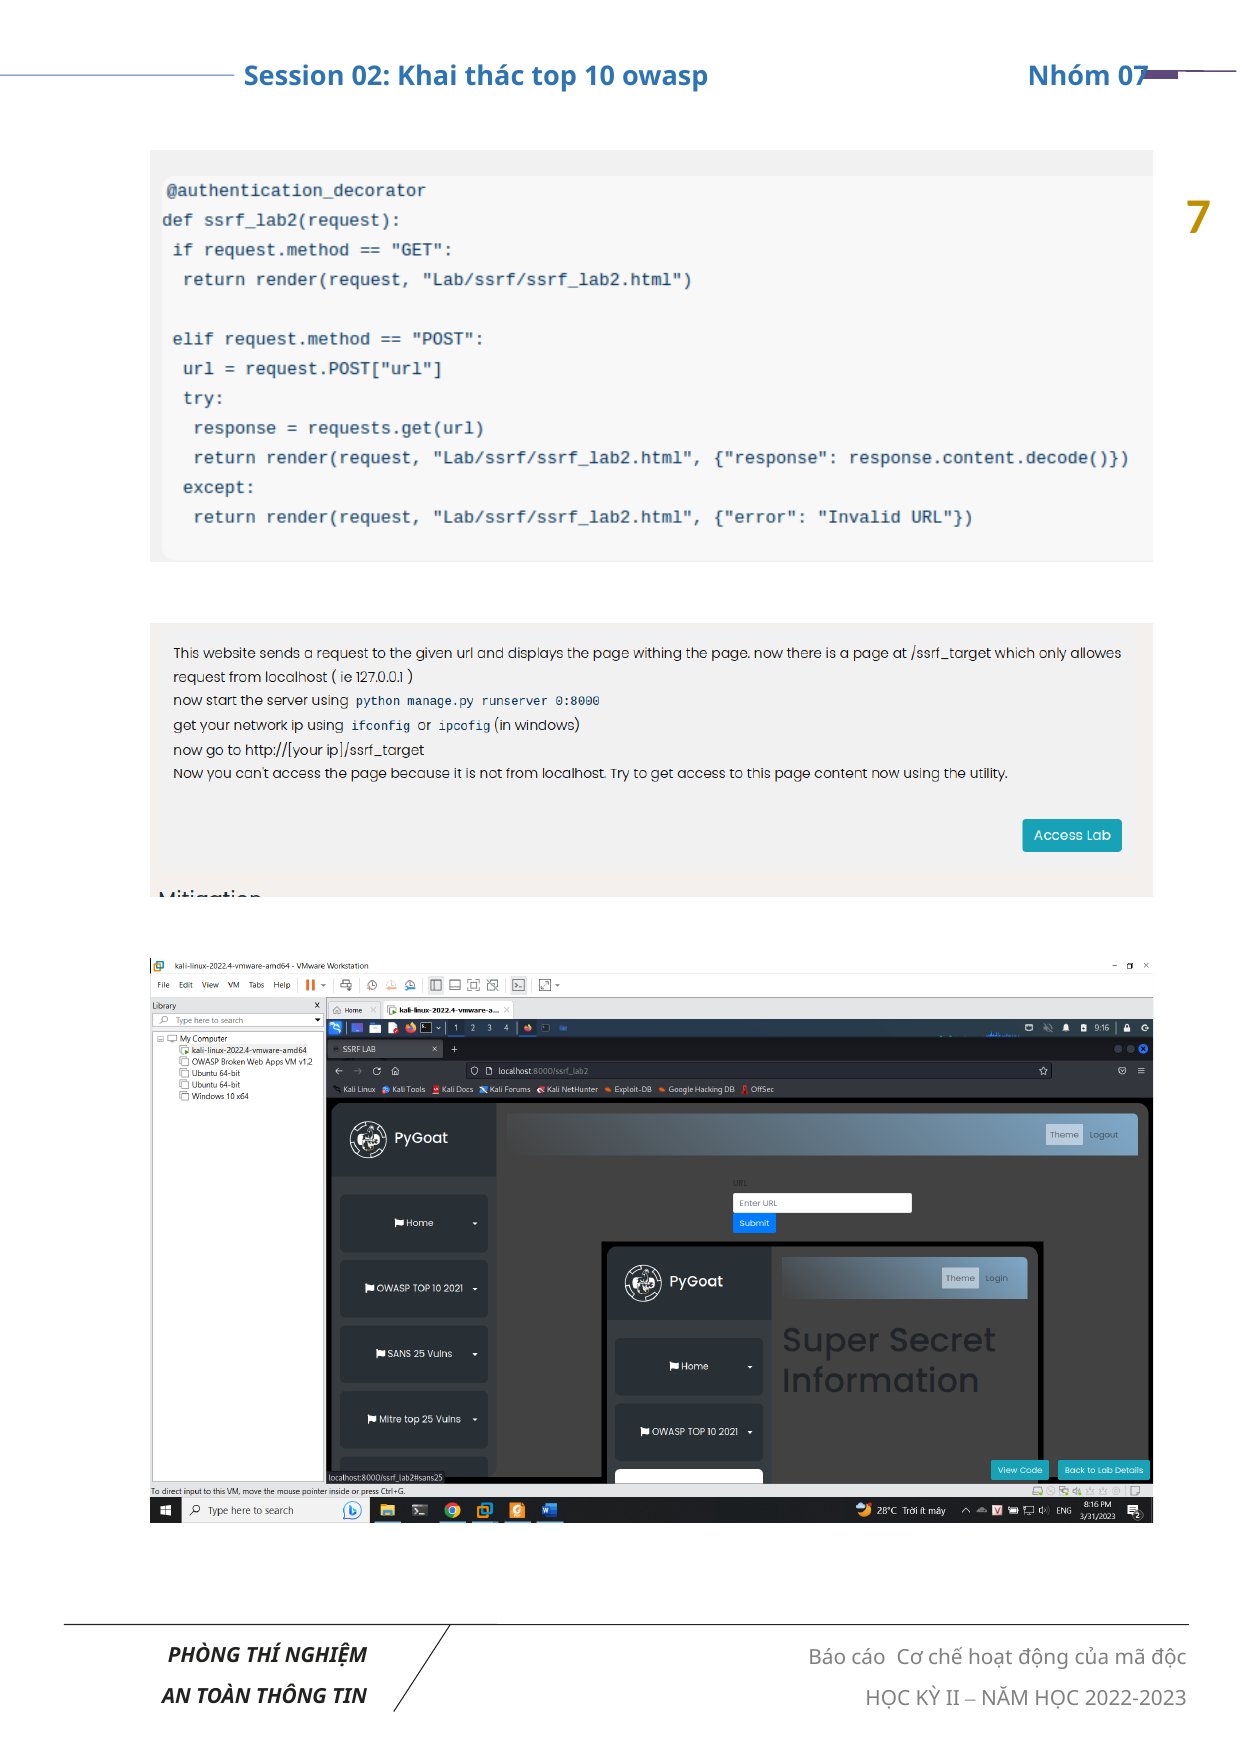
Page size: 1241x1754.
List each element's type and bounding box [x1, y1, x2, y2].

picture [150, 150, 1154, 562]
picture [150, 958, 1154, 1523]
picture [150, 623, 1154, 897]
